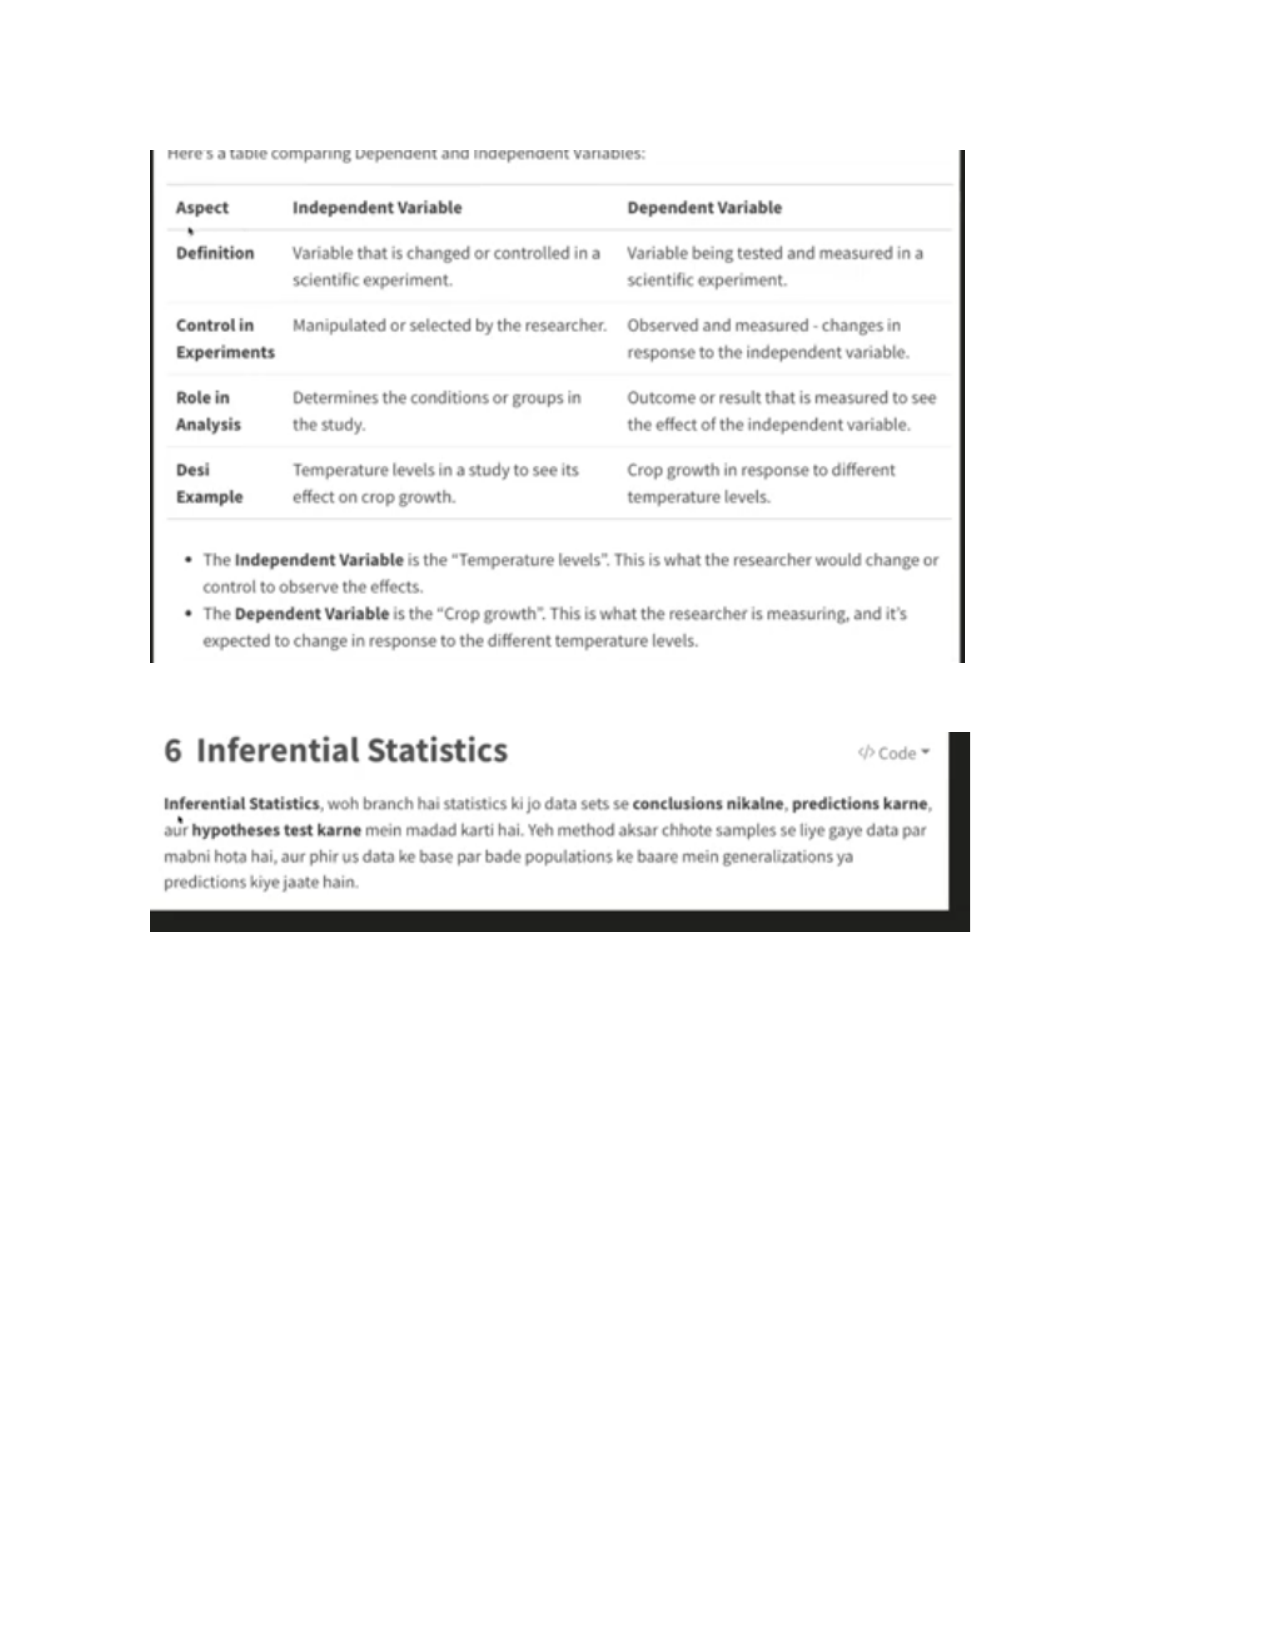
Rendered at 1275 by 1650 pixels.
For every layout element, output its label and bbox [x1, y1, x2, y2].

picture [150, 150, 965, 663]
picture [150, 732, 971, 932]
